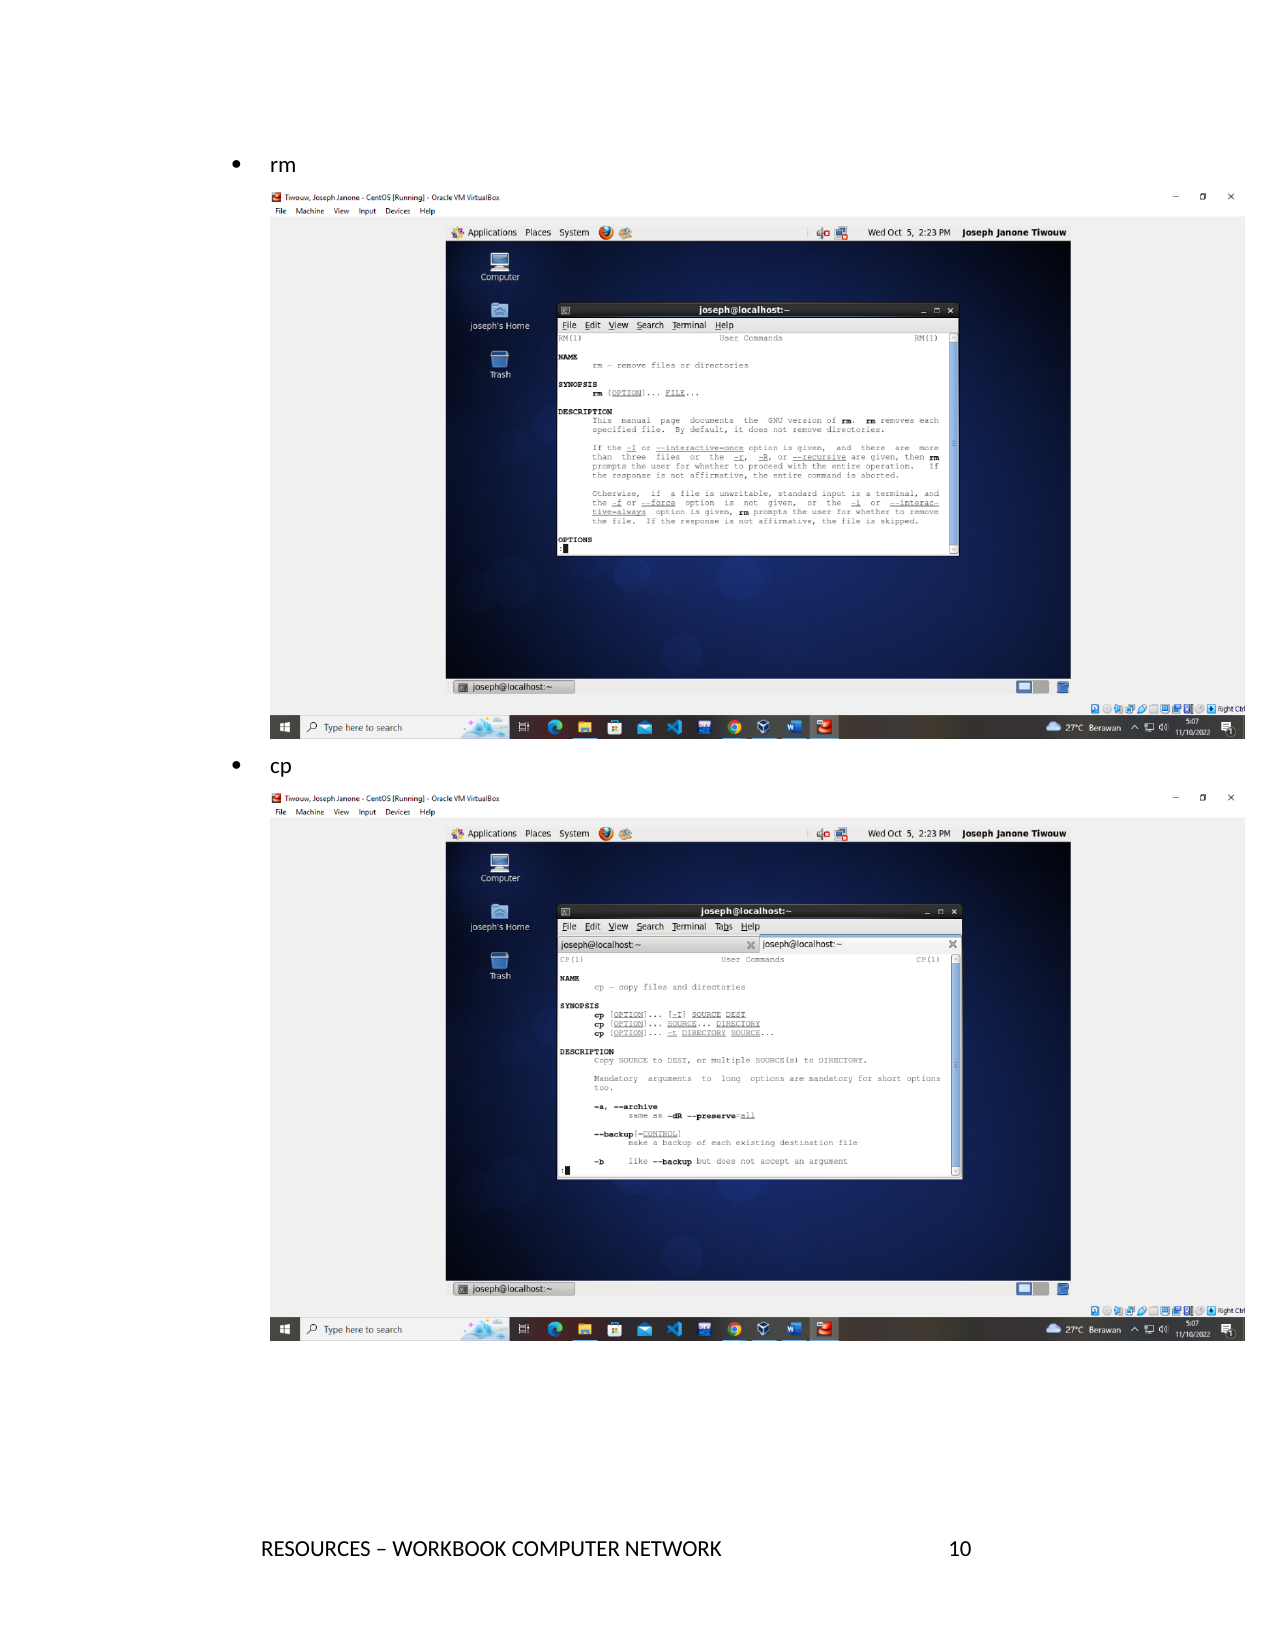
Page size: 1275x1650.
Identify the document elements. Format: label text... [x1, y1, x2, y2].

list cp [232, 751, 1117, 779]
picture [270, 792, 1245, 1341]
list rm [232, 150, 1117, 178]
picture [270, 190, 1245, 739]
